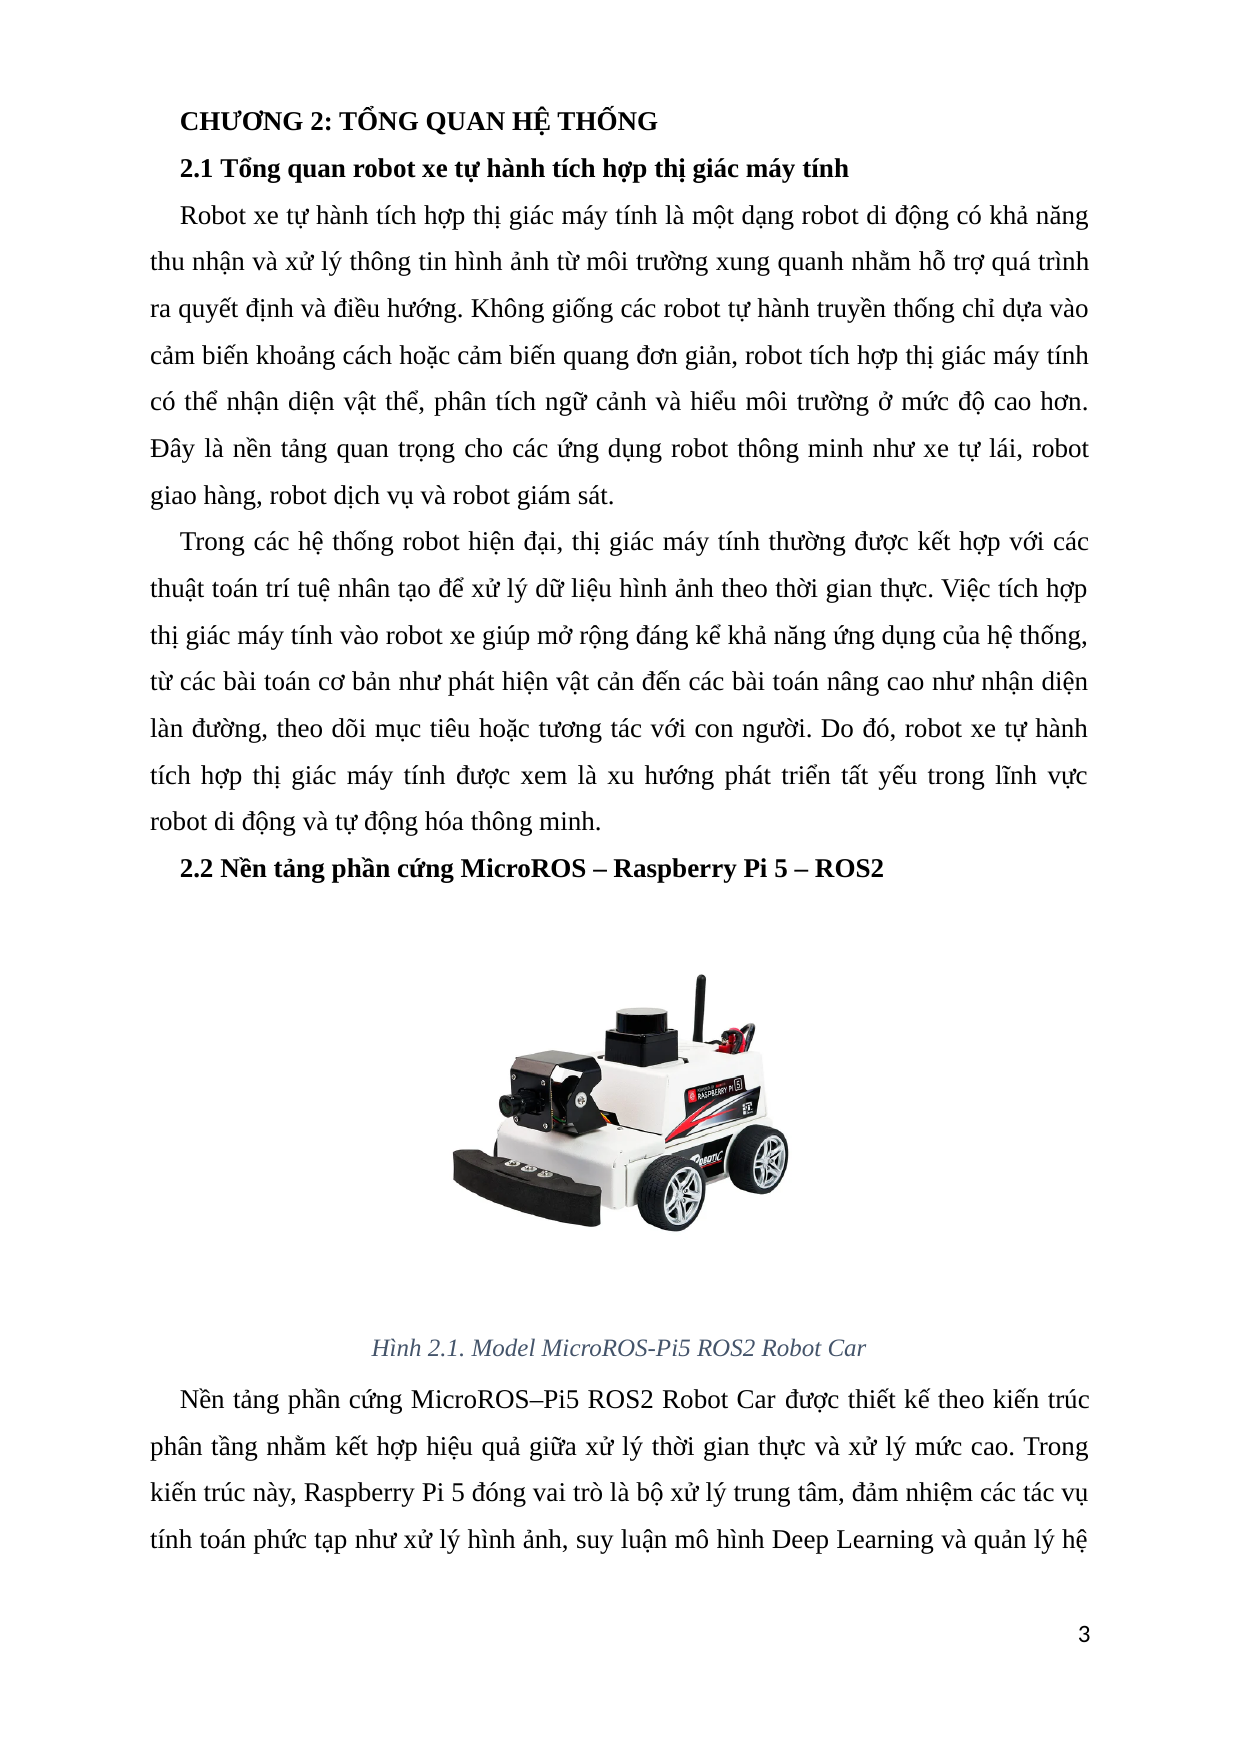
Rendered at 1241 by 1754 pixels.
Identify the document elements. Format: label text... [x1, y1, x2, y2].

text Trong các hệ thống robot hiện đại, thị giác máy tính thường được kết hợp với các thuật toán trí tuệ nhân tạo để xử lý dữ liệu hình ảnh theo thời gian thực. Việc tích hợp thị giác máy tính vào robot xe giúp mở rộng đáng kể khả năng ứng dụng của hệ thống, từ các bài toán cơ bản như phát hiện vật cản đến các bài toán nâng cao như nhận diện làn đường, theo dõi mục tiêu hoặc tương tác với con người. Do đó, robot xe tự hành tích hợp thị giác máy tính được xem là xu hướng phát triển tất yếu trong lĩnh vực robot di động và tự động hóa thông minh. [150, 526, 1090, 837]
text Hình 2.1. Model MicroROS-Pi5 ROS2 Robot Car [150, 1333, 1090, 1362]
picture [443, 928, 798, 1284]
subtitle 2.1 Tổng quan robot xe tự hành tích hợp thị giác máy tính [150, 152, 1090, 183]
text Robot xe tự hành tích hợp thị giác máy tính là một dạng robot di động có khả năng thu nhận và xử lý thông tin hình ảnh từ môi trường xung quanh nhằm hỗ trợ quá trình ra quyết định và điều hướng. Không giống các robot tự hành truyền thống chỉ dựa vào cảm biến khoảng cách hoặc cảm biến quang đơn giản, robot tích hợp thị giác máy tính có thể nhận diện vật thể, phân tích ngữ cảnh và hiểu môi trường ở mức độ cao hơn. Đây là nền tảng quan trọng cho các ứng dụng robot thông minh như xe tự lái, robot giao hàng, robot dịch vụ và robot giám sát. [150, 199, 1090, 510]
subtitle CHƯƠNG 2: TỔNG QUAN HỆ THỐNG [150, 106, 1090, 137]
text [150, 1383, 1090, 1554]
subtitle 2.2 Nền tảng phần cứng MicroROS – Raspberry Pi 5 – ROS2 [150, 852, 1090, 883]
